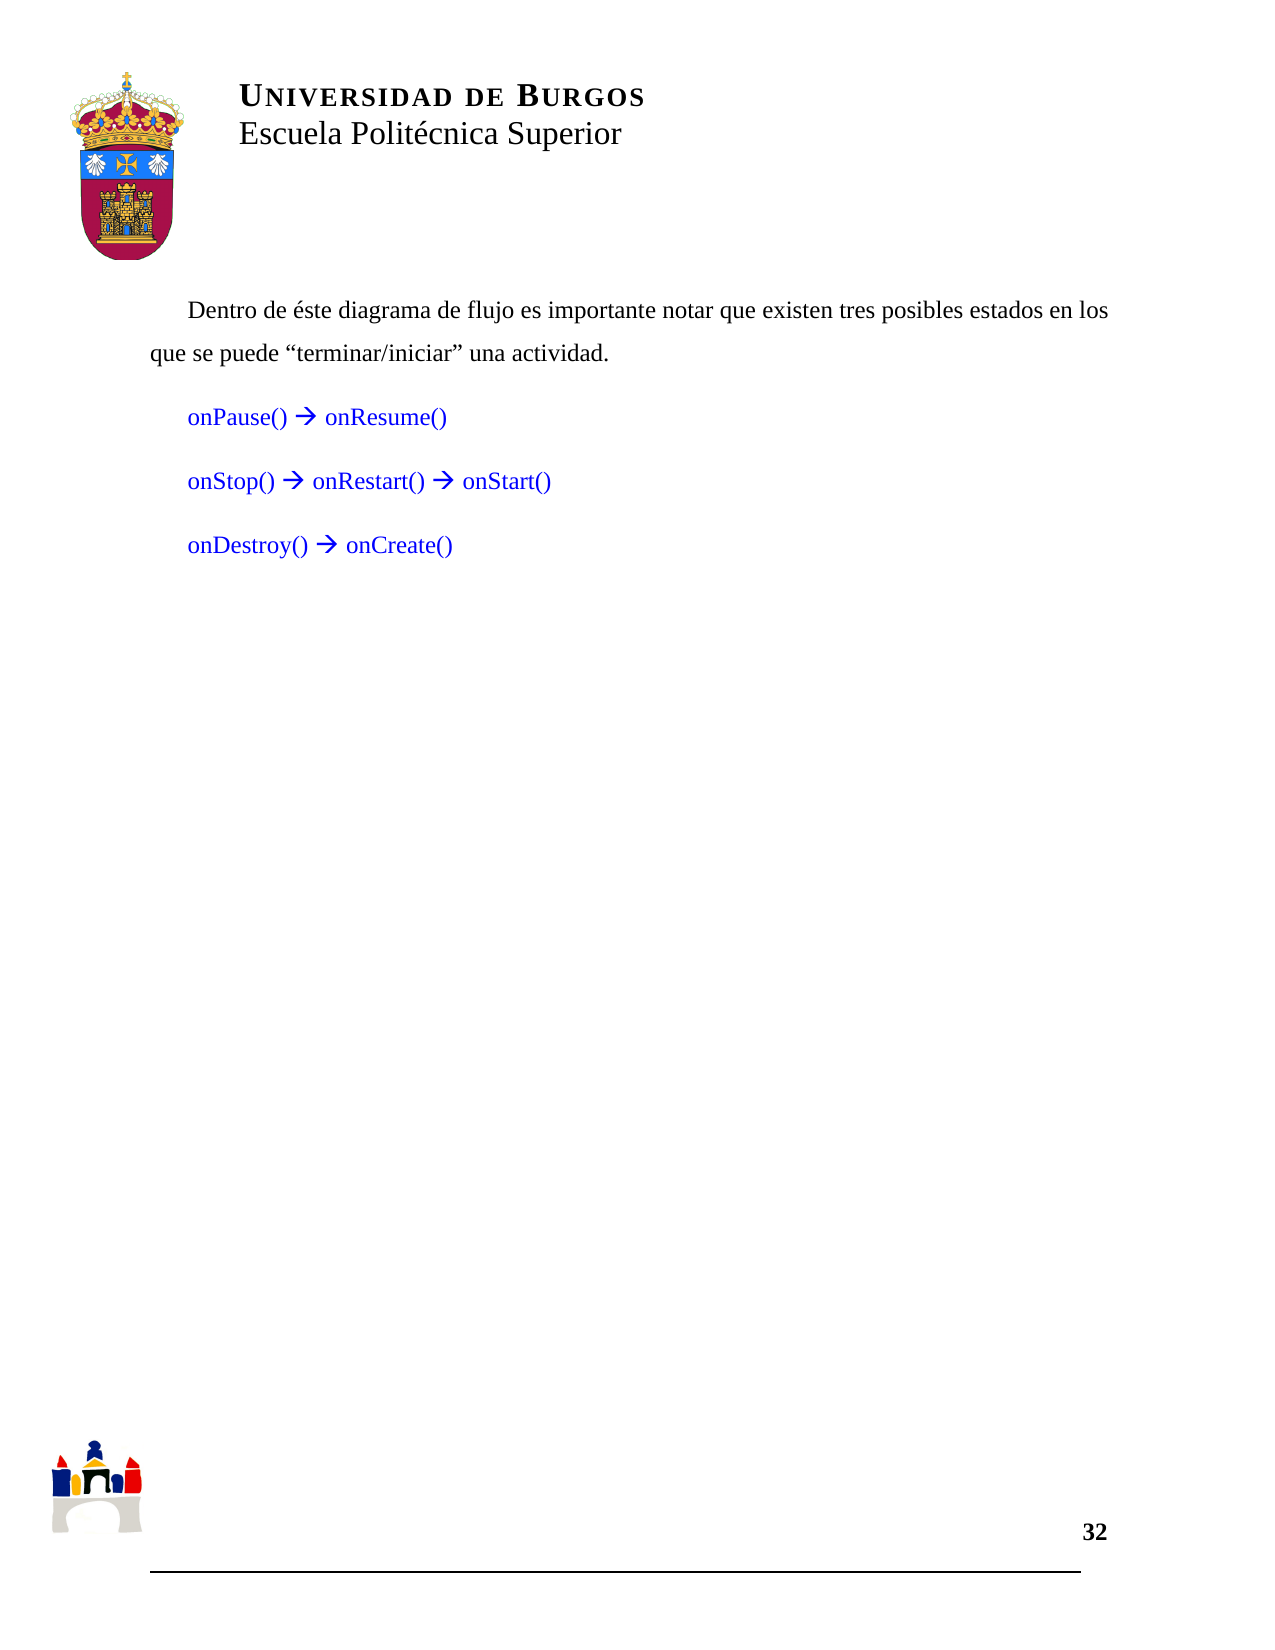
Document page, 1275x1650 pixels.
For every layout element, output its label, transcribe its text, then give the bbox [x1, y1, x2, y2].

text onStop() onRestart() onStart() [150, 466, 1125, 495]
text Dentro de éste diagrama de flujo es importante notar que existen tres posibles estados en los que se puede “terminar/iniciar” una actividad. [150, 295, 1125, 367]
picture [32, 72, 220, 260]
text onDestroy() onCreate() [150, 530, 1125, 559]
text onPause() onResume() [150, 402, 1125, 431]
